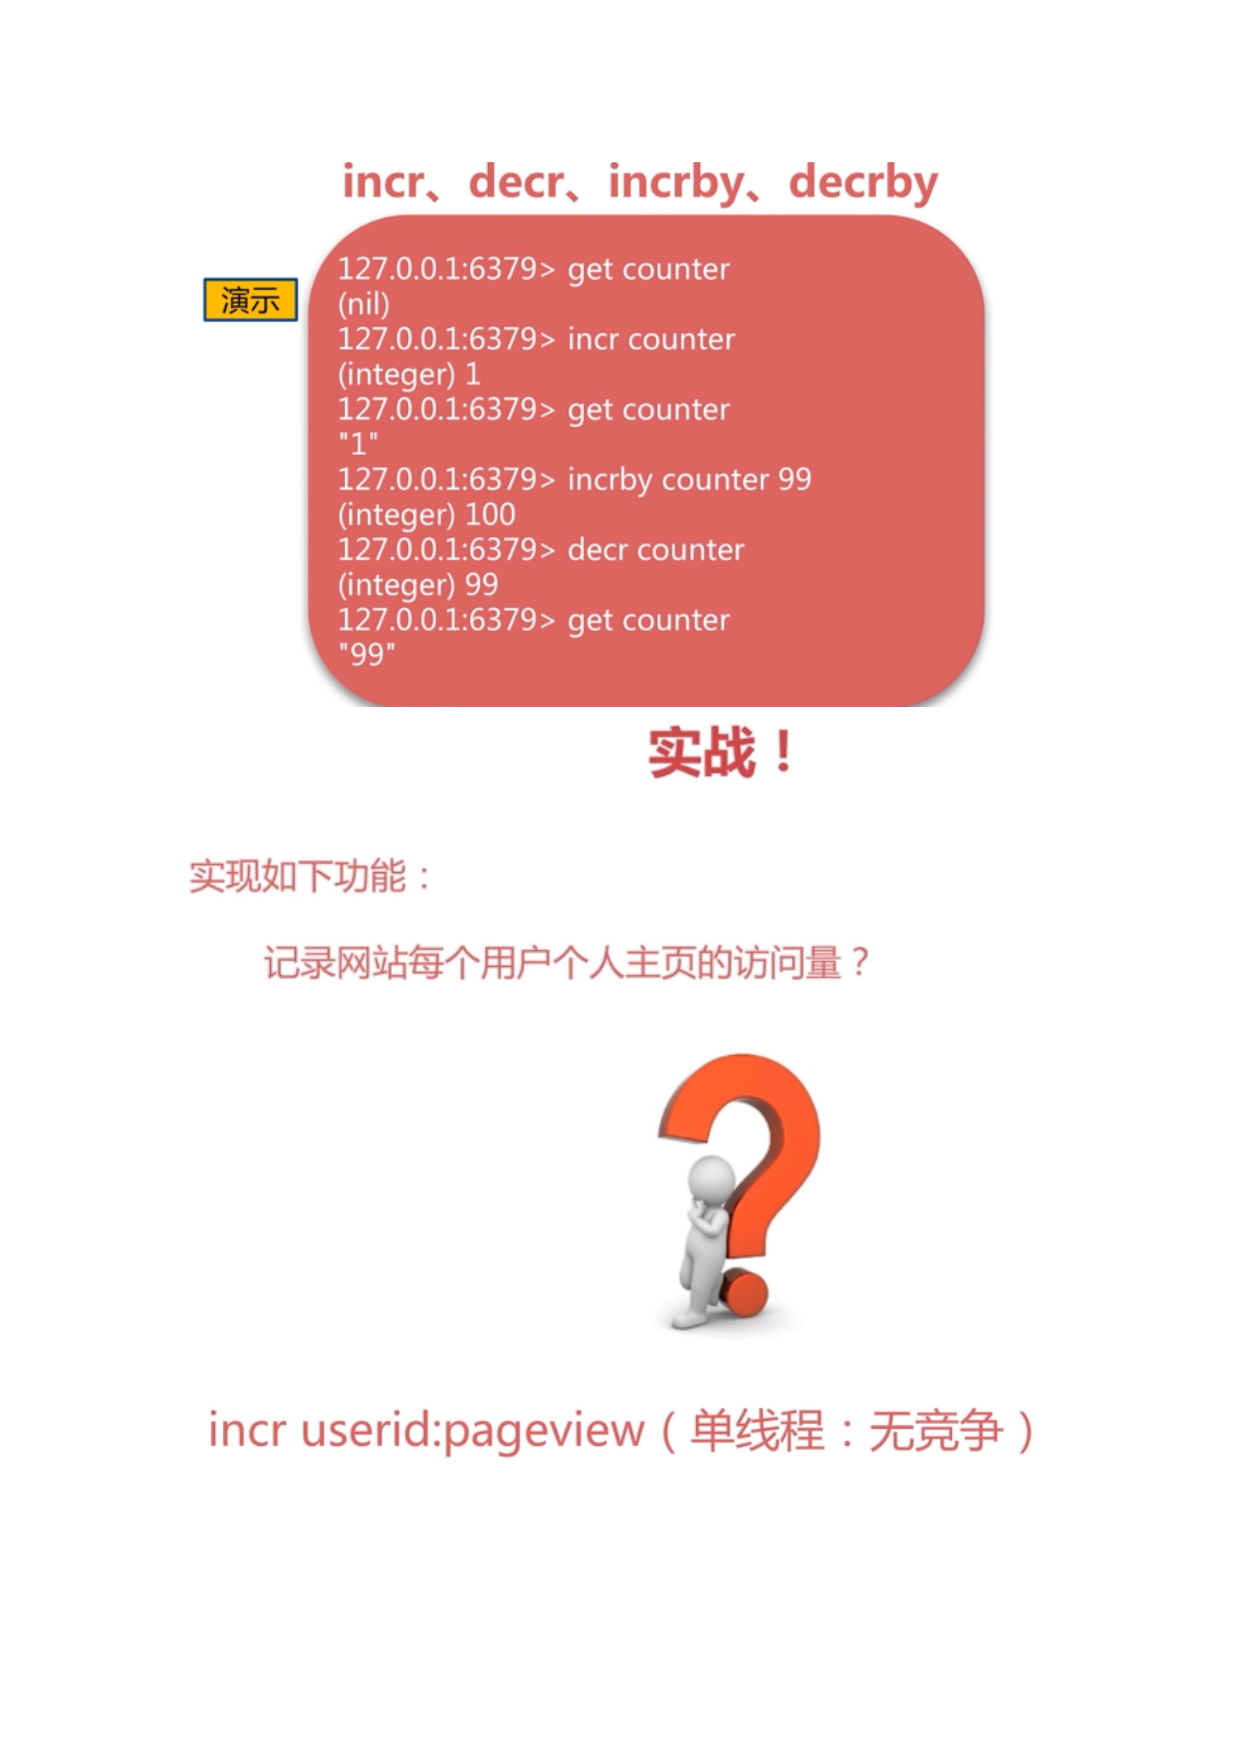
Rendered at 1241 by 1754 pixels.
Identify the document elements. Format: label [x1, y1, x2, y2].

picture [187, 1364, 1052, 1484]
picture [187, 714, 1007, 1346]
picture [187, 162, 1053, 707]
